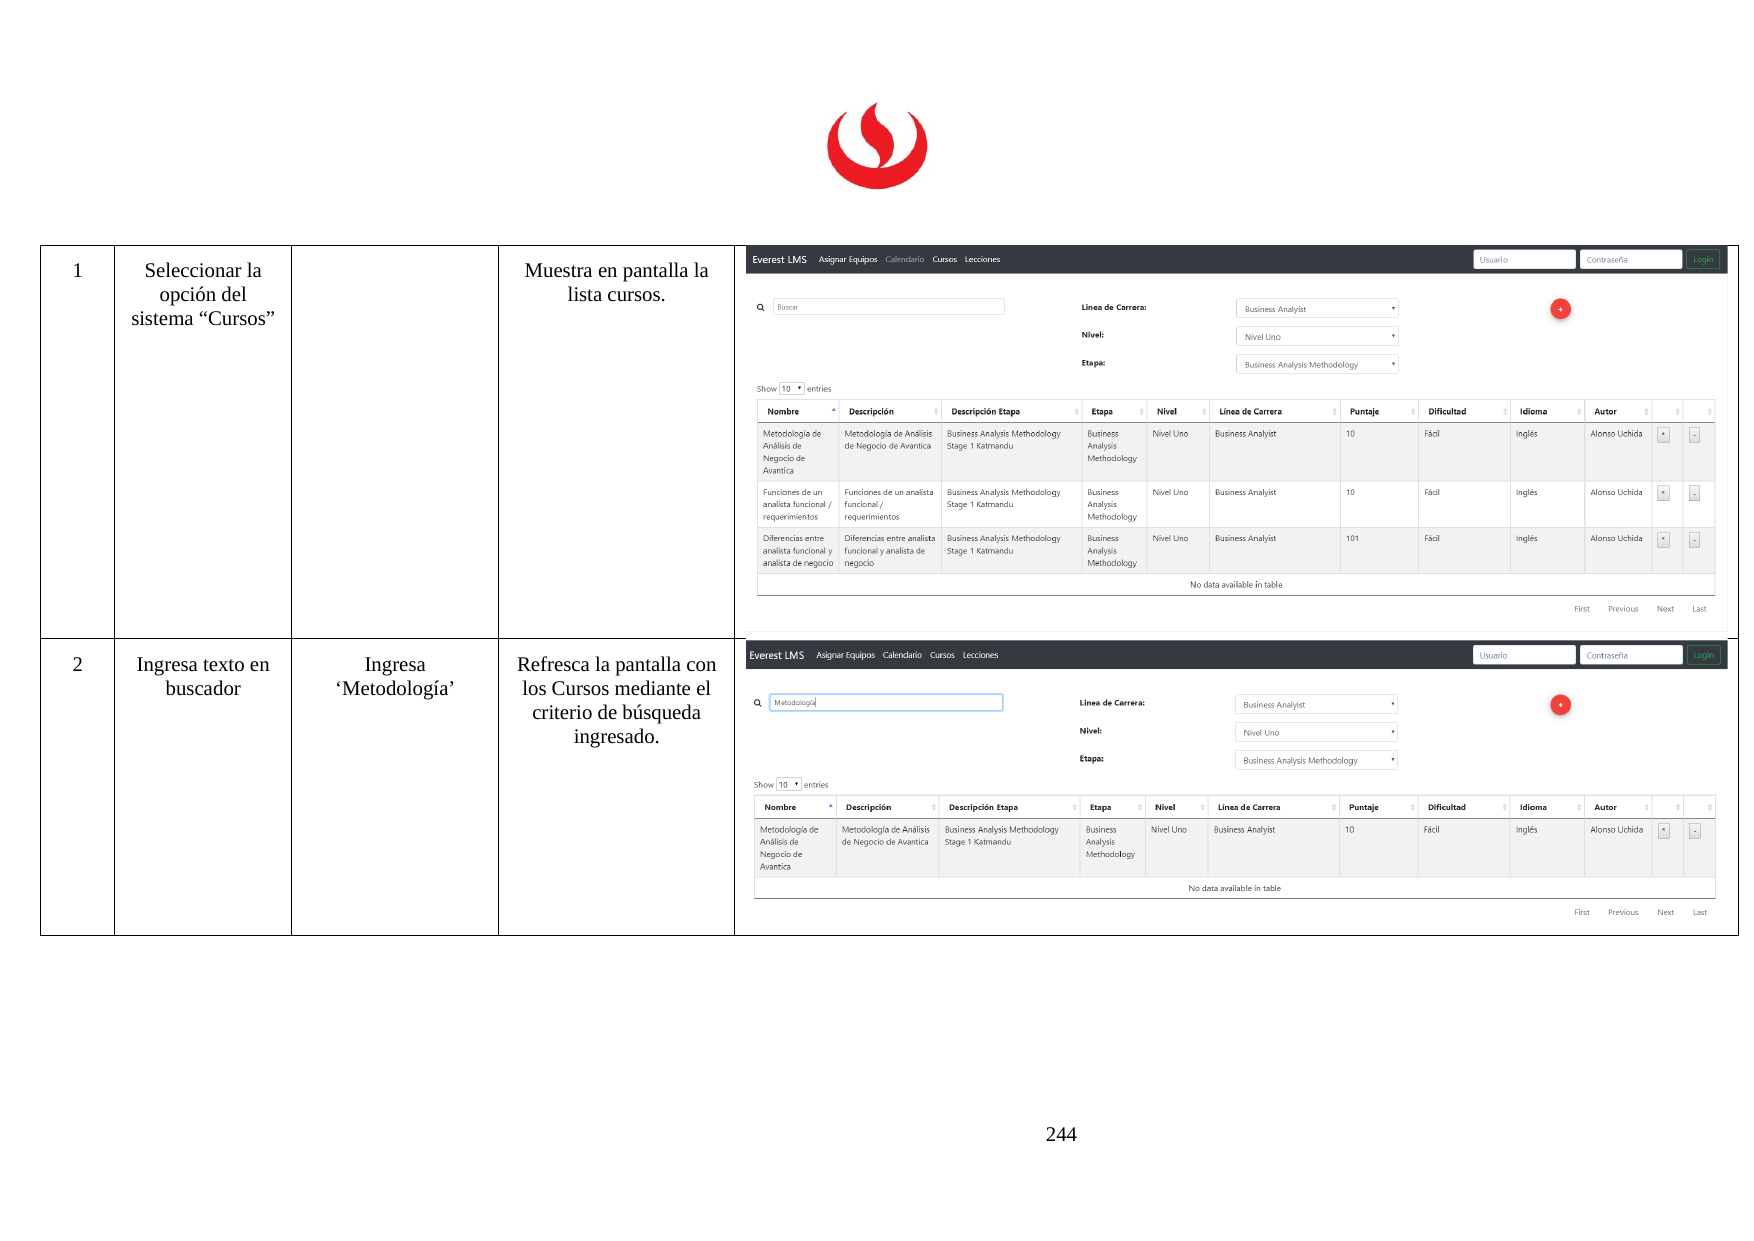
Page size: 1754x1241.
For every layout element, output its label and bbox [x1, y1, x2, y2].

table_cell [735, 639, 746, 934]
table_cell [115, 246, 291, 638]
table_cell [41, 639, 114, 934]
picture [746, 245, 1728, 935]
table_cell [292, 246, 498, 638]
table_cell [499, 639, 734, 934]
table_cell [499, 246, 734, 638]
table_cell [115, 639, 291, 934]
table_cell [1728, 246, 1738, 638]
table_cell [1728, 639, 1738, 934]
picture [753, 70, 1000, 221]
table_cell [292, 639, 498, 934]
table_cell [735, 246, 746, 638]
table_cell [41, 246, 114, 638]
